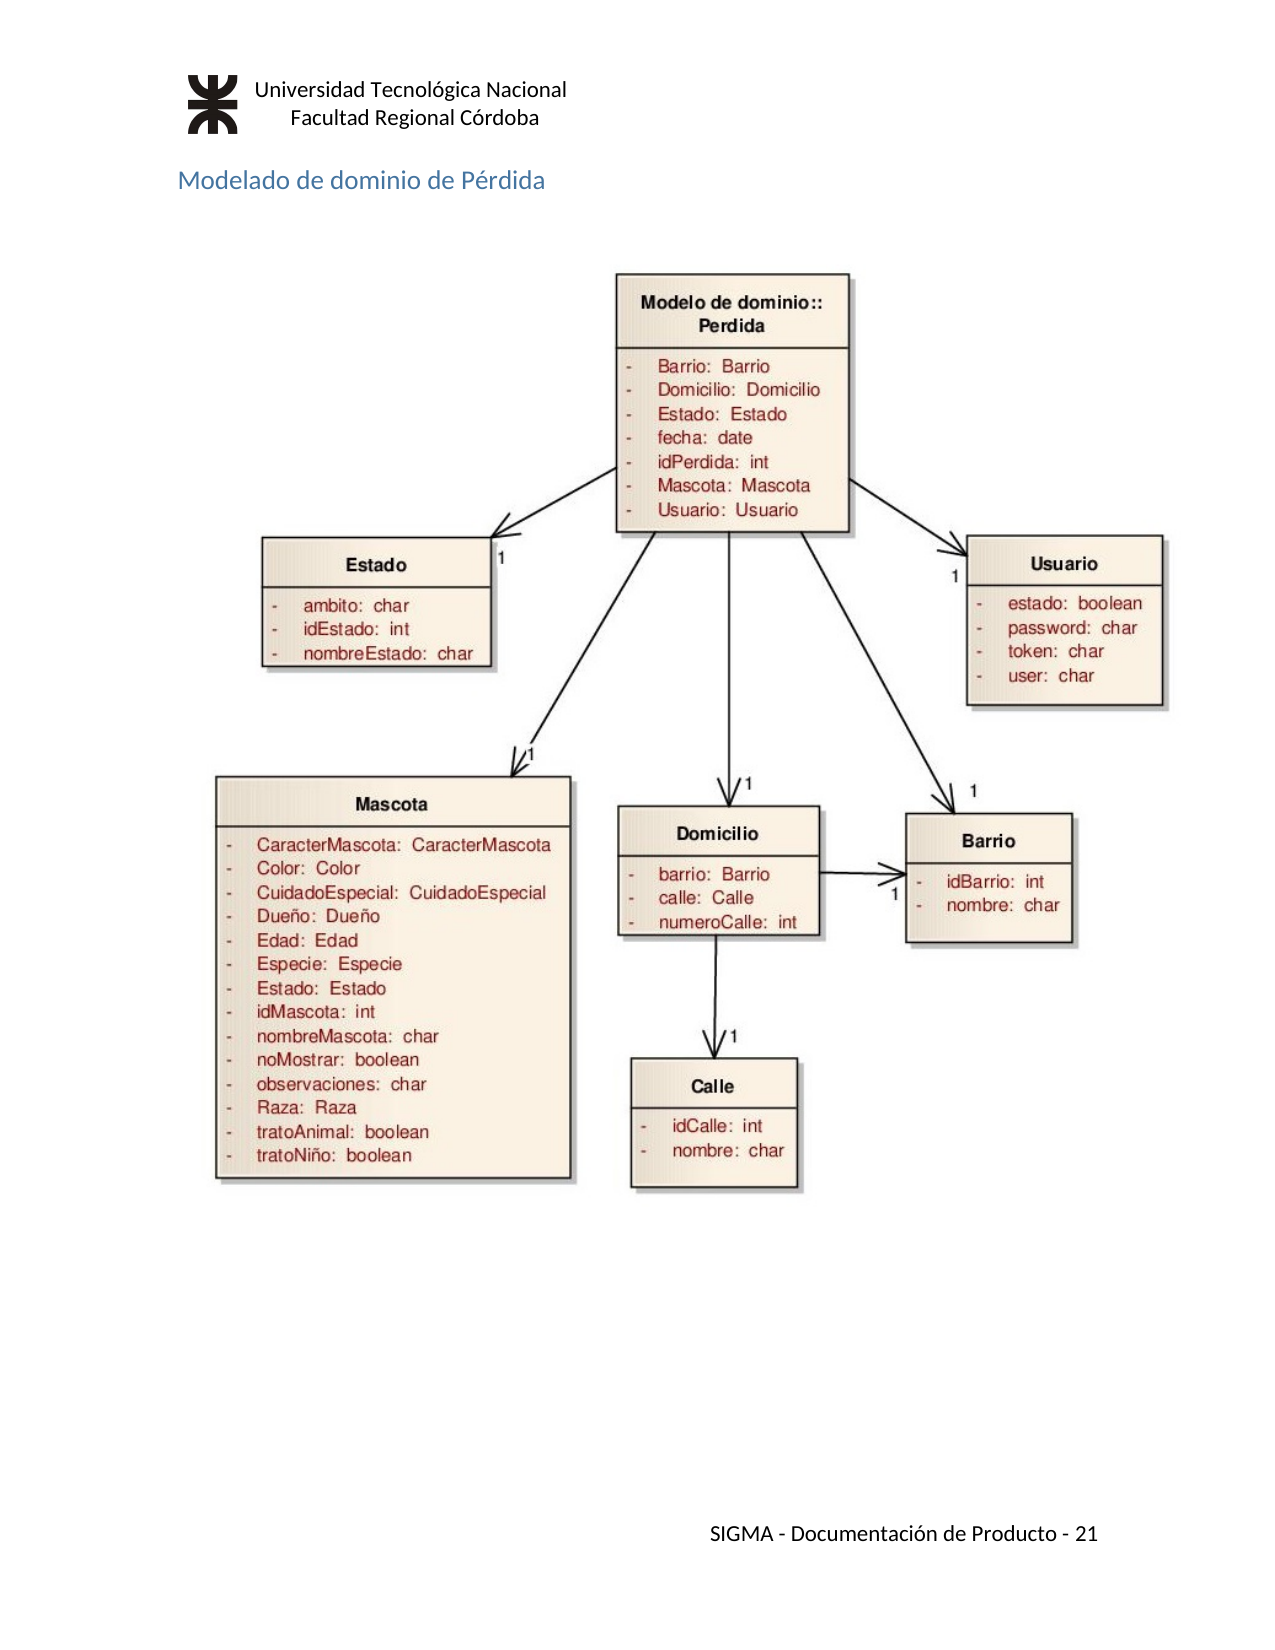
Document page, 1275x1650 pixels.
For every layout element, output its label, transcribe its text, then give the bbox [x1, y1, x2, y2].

picture [188, 75, 238, 134]
subtitle Modelado de dominio de Pérdida [177, 163, 1098, 196]
picture [177, 245, 1199, 1229]
